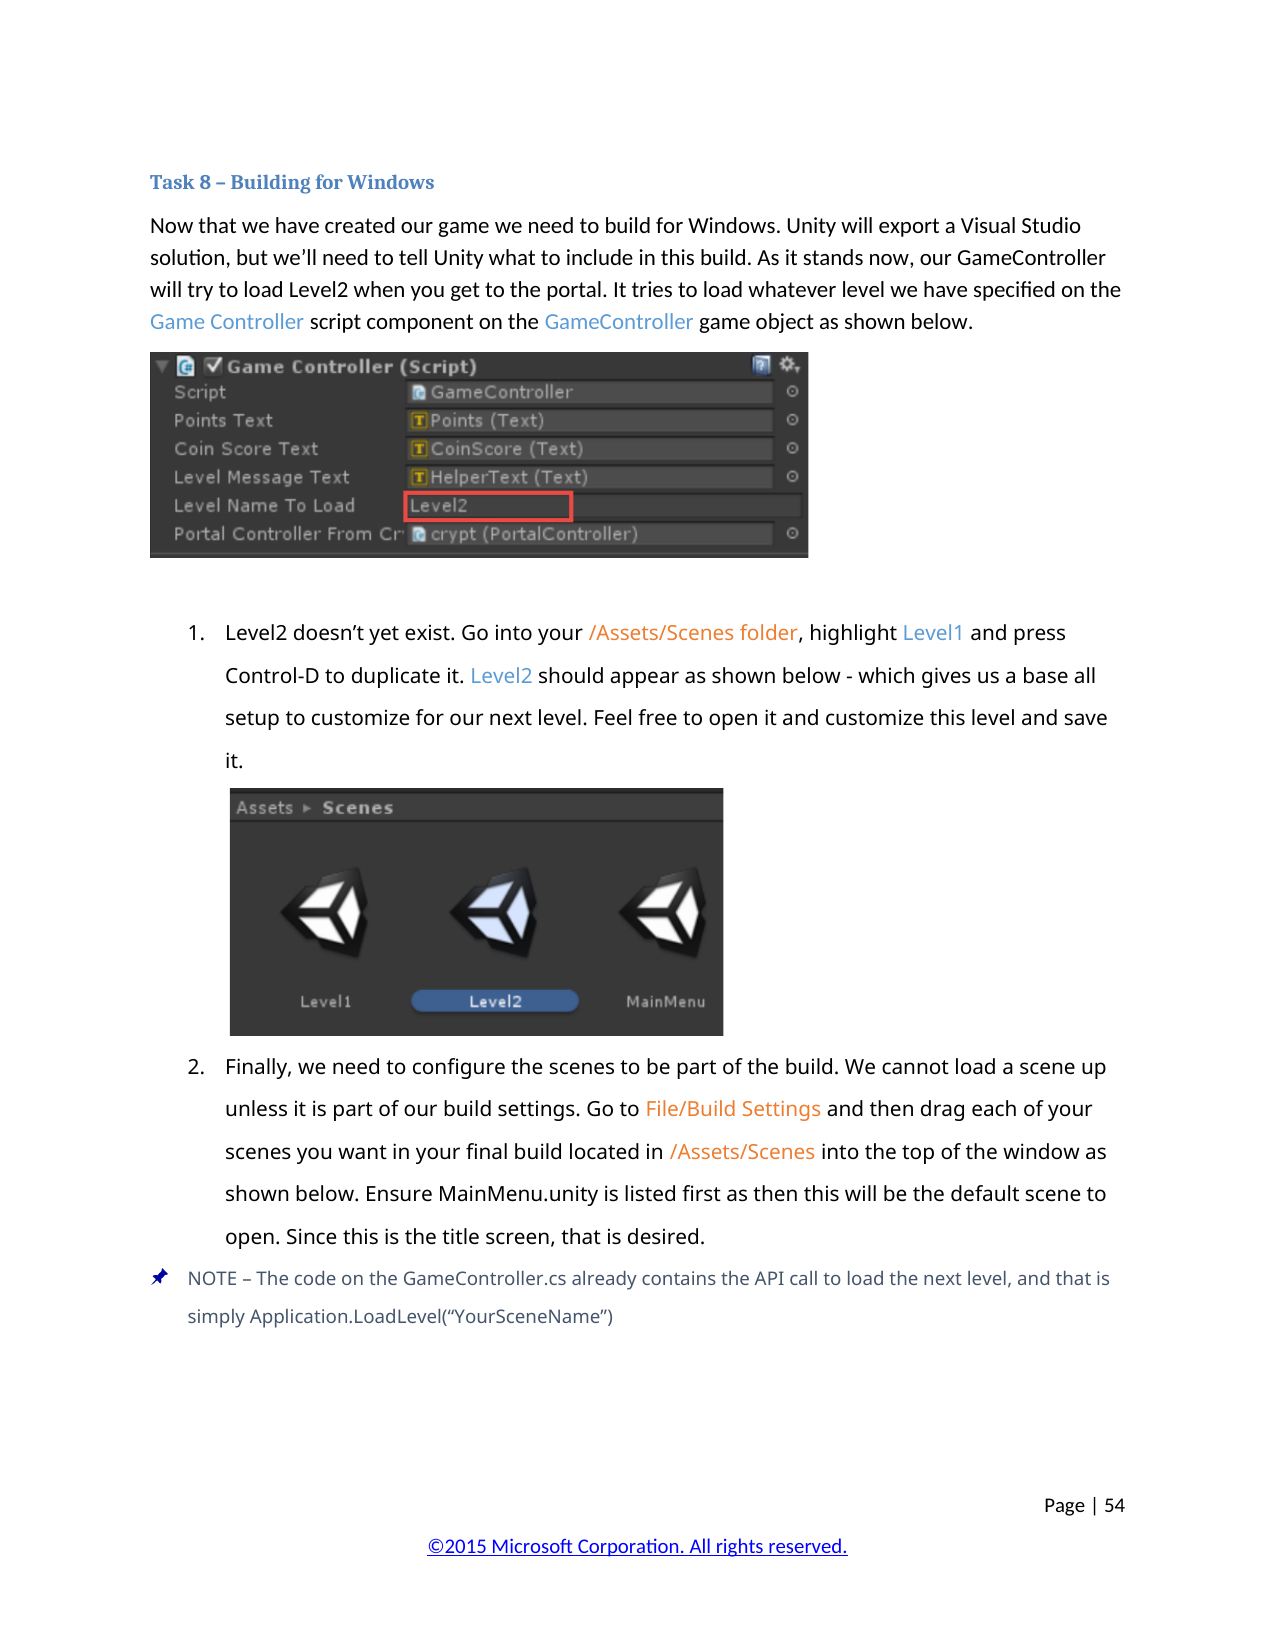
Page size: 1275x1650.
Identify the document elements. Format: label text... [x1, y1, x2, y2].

list Now that we have created our game we need to build for Windows. Unity will export a Visual Studio solution, but we’ll need to tell Unity what to include in this build. As it stands now, our GameController will try to load Level2 when you get to the portal. It tries to load whatever level we have specified on the Game Controller script component on the GameController game object as shown below. [150, 211, 1125, 335]
text NOTE – The code on the GameController.cs already contains the API call to load the next level, and that is simply Application.LoadLevel(“YourSceneName”) [150, 1265, 1125, 1328]
picture [229, 788, 724, 1036]
list Finally, we need to configure the scenes to be part of the build. We cannot load a scene up unless it is part of our build settings. Go to File/Build Settings and then drag each of your scenes you want in your final build located in /Assets/Scenes into the top of the window as shown below. Ensure MainMenu.unity is listed first as then this will be the default scene to open. Since this is the title screen, that is desired. [187, 1052, 1125, 1251]
picture [151, 1268, 168, 1285]
list Level2 doesn’t yet exist. Go into your /Assets/Scenes folder, highlight Level1 and press Control-D to duplicate it. Level2 should appear as shown below - which gives us a base all setup to customize for our next level. Feel free to open it and customize this level and save it. [187, 618, 1125, 774]
subtitle Task 8 – Building for Windows [150, 171, 1125, 195]
picture [150, 352, 809, 558]
